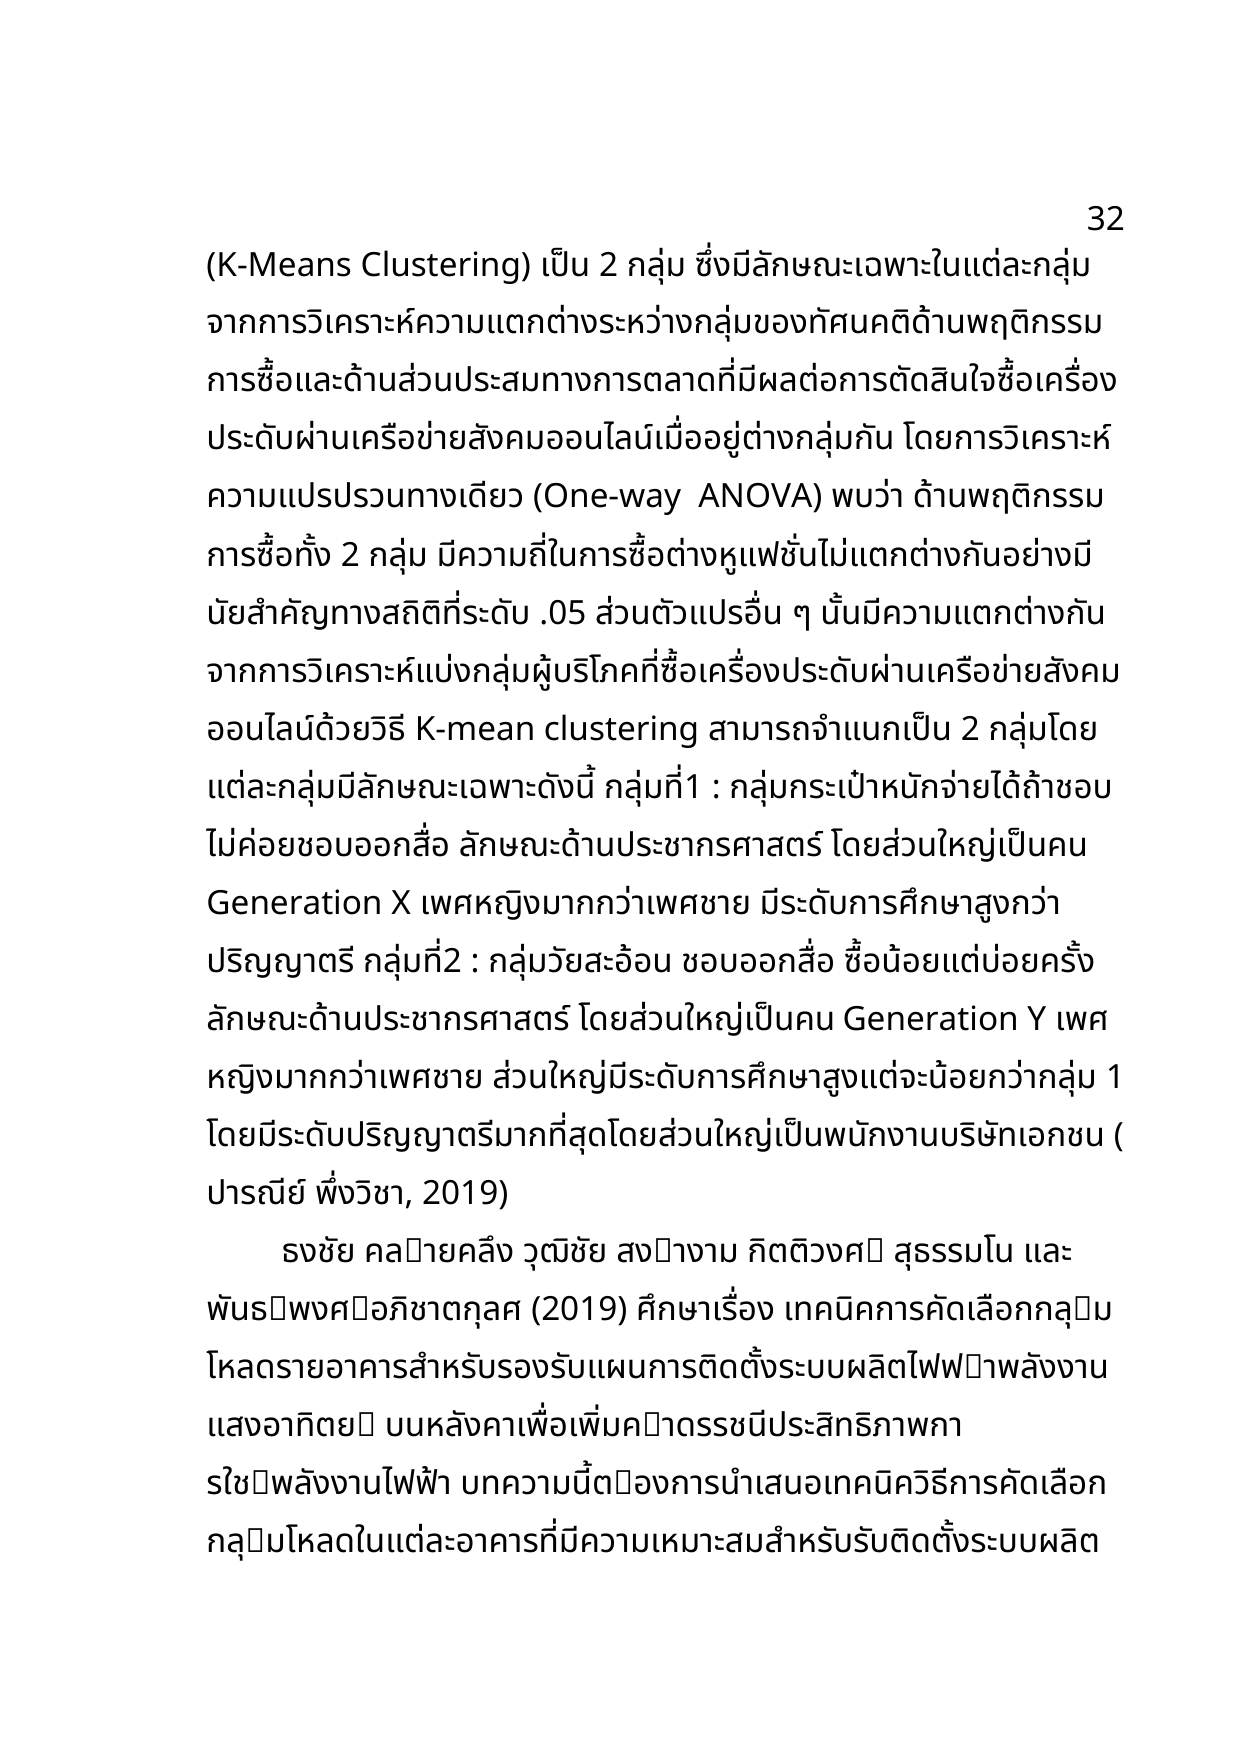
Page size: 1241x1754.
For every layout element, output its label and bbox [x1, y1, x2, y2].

text [206, 240, 1125, 1219]
text [206, 1227, 1125, 1567]
